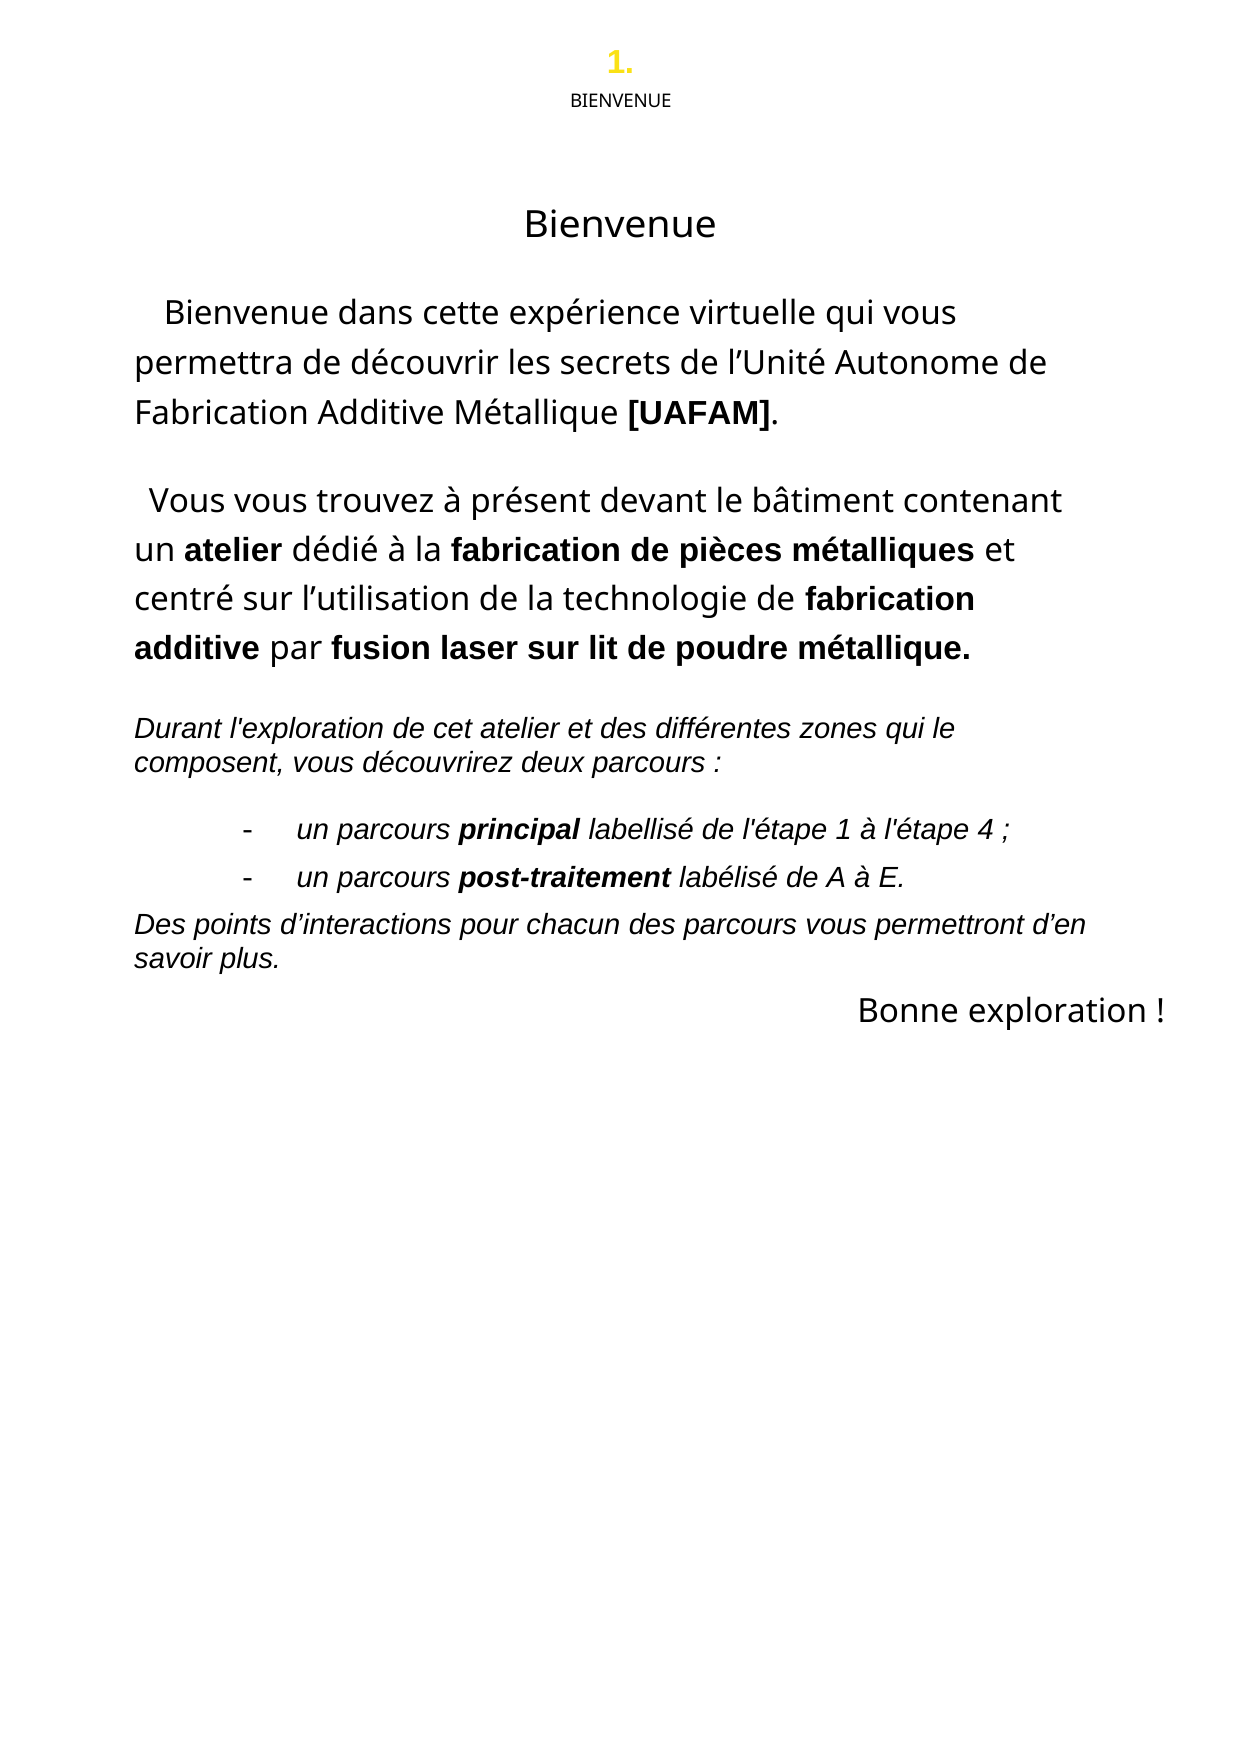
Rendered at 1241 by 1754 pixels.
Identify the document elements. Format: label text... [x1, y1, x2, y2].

text Bonne exploration ! [123, 987, 1166, 1032]
list un parcours principal labellisé de l'étape 1 à l'étape 4 ; [238, 812, 1178, 848]
text savoir plus. [134, 941, 1178, 975]
text Durant l'exploration de cet atelier et des différentes zones qui le composent, vous découvrirez deux parcours : [134, 711, 1096, 778]
text Bienvenue dans cette expérience virtuelle qui vous permettra de découvrir les secrets de l’Unité Autonome de Fabrication Additive Métallique [UAFAM]. [134, 289, 1096, 434]
text BIENVENUE [124, 87, 1117, 113]
subtitle Bienvenue [123, 198, 1117, 249]
text Des points d’interactions pour chacun des parcours vous permettront d’en [134, 908, 1178, 941]
list un parcours post-traitement labélisé de A à E. [238, 860, 1178, 896]
text 1. [124, 42, 1117, 81]
text Vous vous trouvez à présent devant le bâtiment contenant un atelier dédié à la fabrication de pièces métalliques et centré sur l’utilisation de la technologie de fabrication additive par fusion laser sur lit de poudre métallique. [134, 477, 1096, 669]
